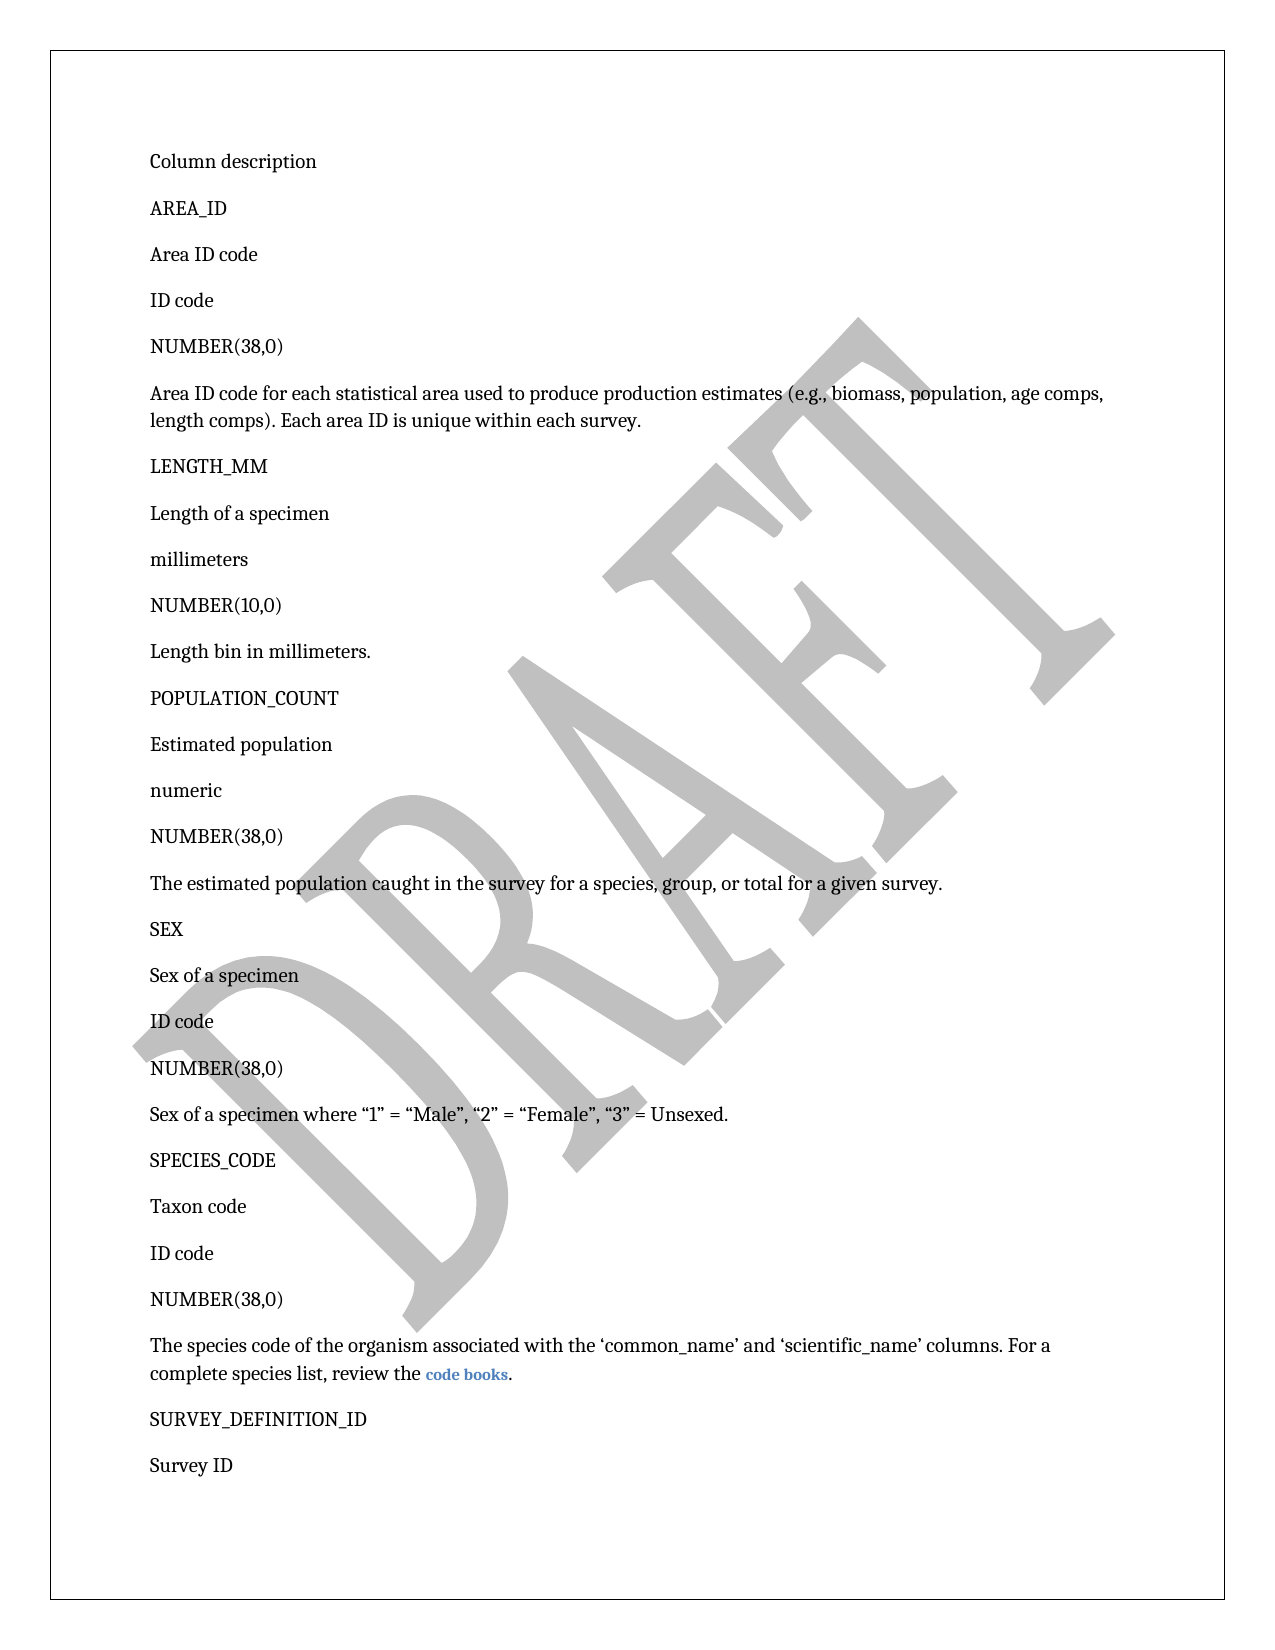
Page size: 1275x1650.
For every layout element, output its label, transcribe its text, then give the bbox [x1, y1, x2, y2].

text NUMBER(38,0) [150, 825, 1125, 849]
text The species code of the organism associated with the ‘common_name’ and ‘scientific_name’ columns. For a complete species list, review the code books. [150, 1334, 1125, 1385]
text Length of a specimen [150, 501, 1125, 525]
text POPULATION_COUNT [150, 686, 1125, 710]
text Estimated population [150, 732, 1125, 756]
text SURVEY_DEFINITION_ID [150, 1407, 1125, 1431]
text SEX [150, 917, 1125, 941]
text millimeters [150, 547, 1125, 571]
text Sex of a specimen [150, 964, 1125, 988]
text NUMBER(10,0) [150, 594, 1125, 618]
text Survey ID [150, 1454, 1125, 1478]
text NUMBER(38,0) [150, 1056, 1125, 1080]
text ID code [150, 1241, 1125, 1265]
text numeric [150, 779, 1125, 803]
text Area ID code [150, 242, 1125, 266]
text ID code [150, 1010, 1125, 1034]
text Length bin in millimeters. [150, 640, 1125, 664]
text NUMBER(38,0) [150, 1287, 1125, 1311]
text NUMBER(38,0) [150, 335, 1125, 359]
text Sex of a specimen where “1” = “Male”, “2” = “Female”, “3” = Unsexed. [150, 1102, 1125, 1126]
text AREA_ID [150, 196, 1125, 220]
text ID code [150, 289, 1125, 313]
text SPECIES_CODE [150, 1149, 1125, 1173]
text Column description [150, 150, 1125, 174]
text LENGTH_MM [150, 455, 1125, 479]
text Area ID code for each statistical area used to produce production estimates (e.g., biomass, population, age comps, length comps). Each area ID is unique within each survey. [150, 381, 1125, 433]
text Taxon code [150, 1195, 1125, 1219]
text The estimated population caught in the survey for a species, group, or total for a given survey. [150, 871, 1125, 895]
